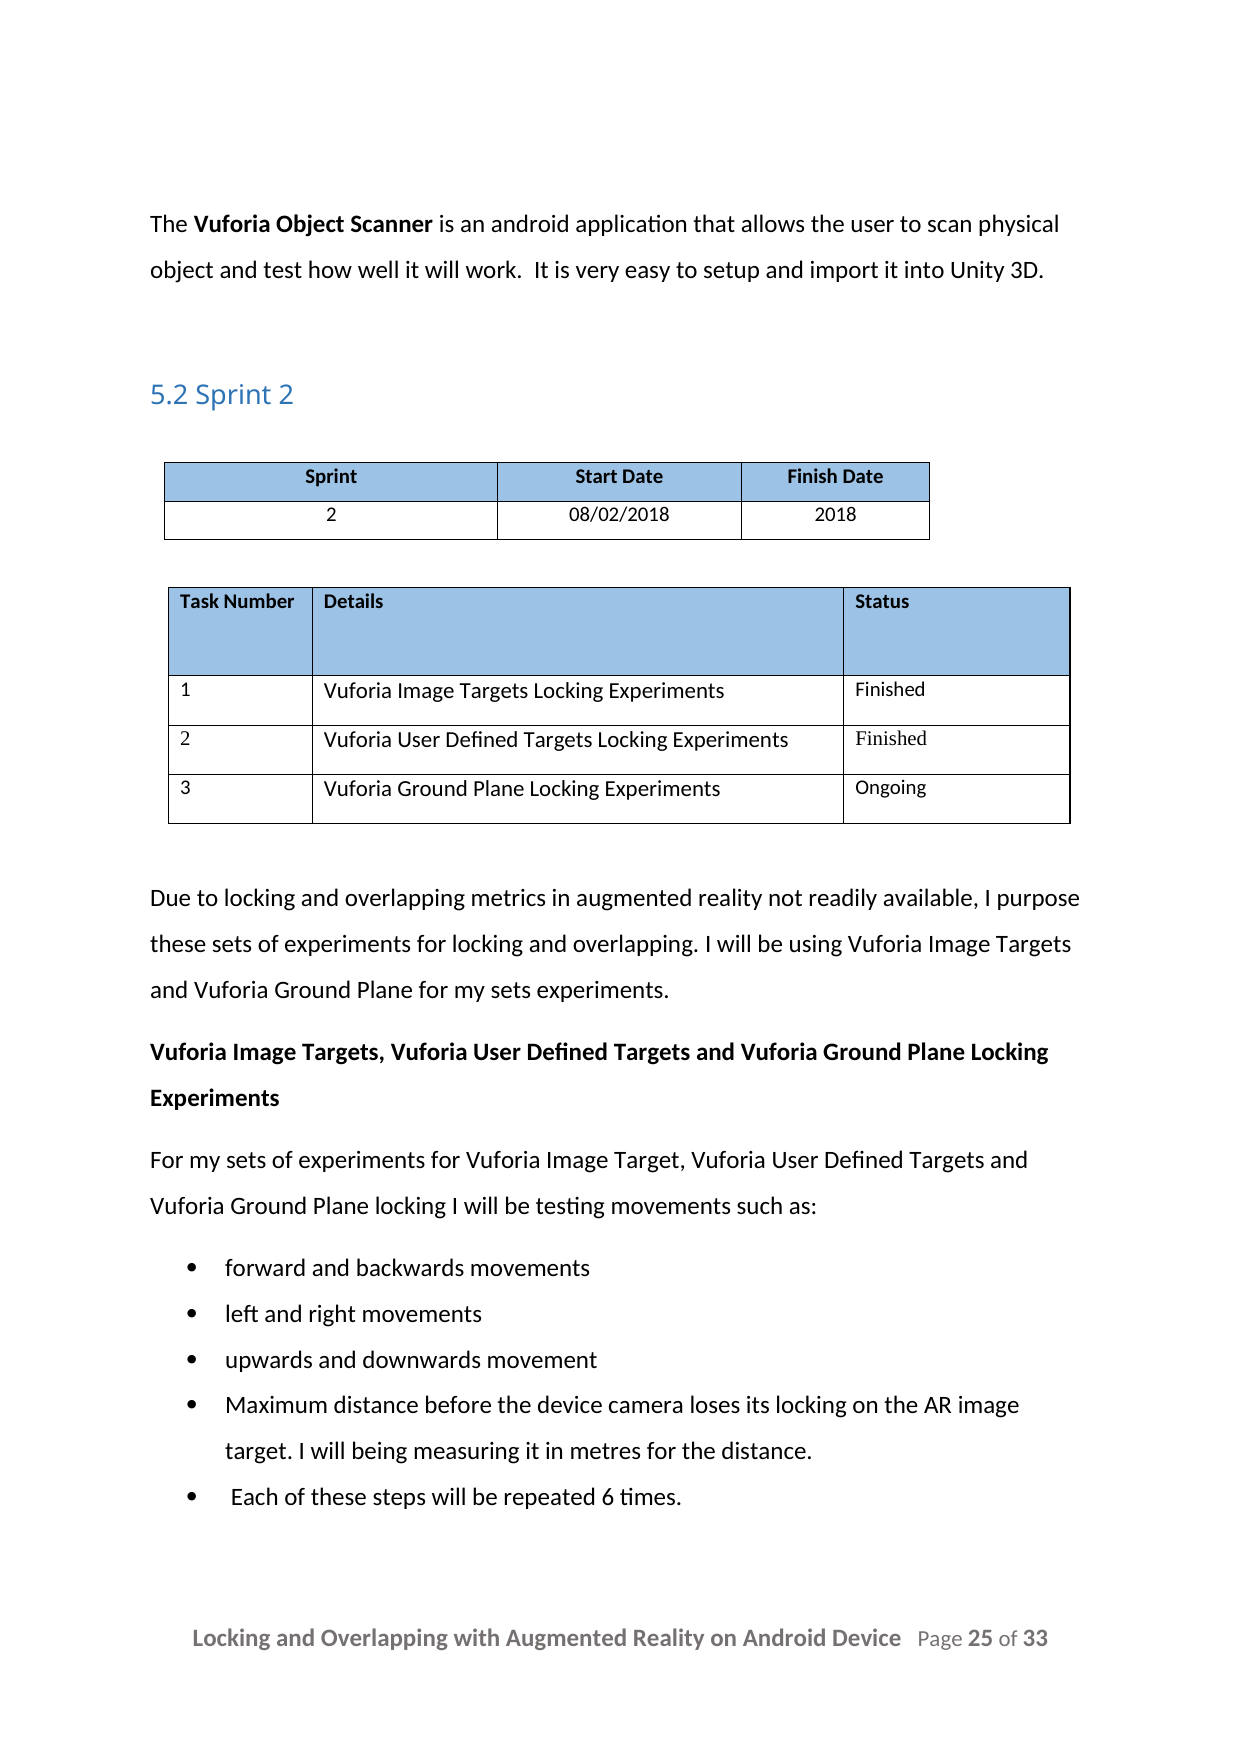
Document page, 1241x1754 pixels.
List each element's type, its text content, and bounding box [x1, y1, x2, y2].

list left and right movements [187, 1298, 1090, 1329]
text Vuforia Image Targets, Vuforia User Defined Targets and Vuforia Ground Plane Locking Experiments [150, 1036, 1090, 1112]
table_cell 2 [169, 726, 312, 773]
table_cell Vuforia Ground Plane Locking Experiments [313, 775, 843, 823]
table_header Task Number [169, 588, 312, 675]
text Due to locking and overlapping metrics in augmented reality not readily available, I purpose these sets of experiments for locking and overlapping. I will be using Vuforia Image Targets and Vuforia Ground Plane for my sets experiments. [150, 882, 1090, 1004]
table_header Status [844, 588, 1069, 675]
subtitle 5.2 Sprint 2 [150, 375, 1090, 412]
text The Vuforia Object Scanner is an android application that allows the user to scan physical object and test how well it will work. It is very easy to setup and import it into Unity 3D. [150, 209, 1090, 285]
list Maximum distance before the device camera loses its locking on the AR image target. I will being measuring it in metres for the distance. [187, 1389, 1090, 1466]
table_cell 2 [165, 502, 497, 539]
text For my sets of experiments for Vuforia Image Target, Vuforia User Defined Targets and Vuforia Ground Plane locking I will be testing movements such as: [150, 1144, 1090, 1221]
table_cell Vuforia Image Targets Locking Experiments [313, 676, 843, 724]
table_cell Vuforia User Defined Targets Locking Experiments [313, 726, 843, 773]
table_cell 08/02/2018 [498, 502, 741, 539]
table_cell 3 [169, 775, 312, 823]
list upwards and downwards movement [187, 1344, 1090, 1374]
table_header Start Date [498, 463, 741, 501]
table_header Sprint [165, 463, 497, 501]
table_cell Finished [844, 726, 1069, 773]
list Each of these steps will be repeated 6 times. [187, 1481, 1090, 1512]
list forward and backwards movements [187, 1252, 1090, 1283]
table_cell Ongoing [844, 775, 1069, 823]
table_cell 2018 [742, 502, 929, 539]
table_header Details [313, 588, 843, 675]
table_header Finish Date [742, 463, 929, 501]
table_cell Finished [844, 676, 1069, 724]
table_cell 1 [169, 676, 312, 724]
